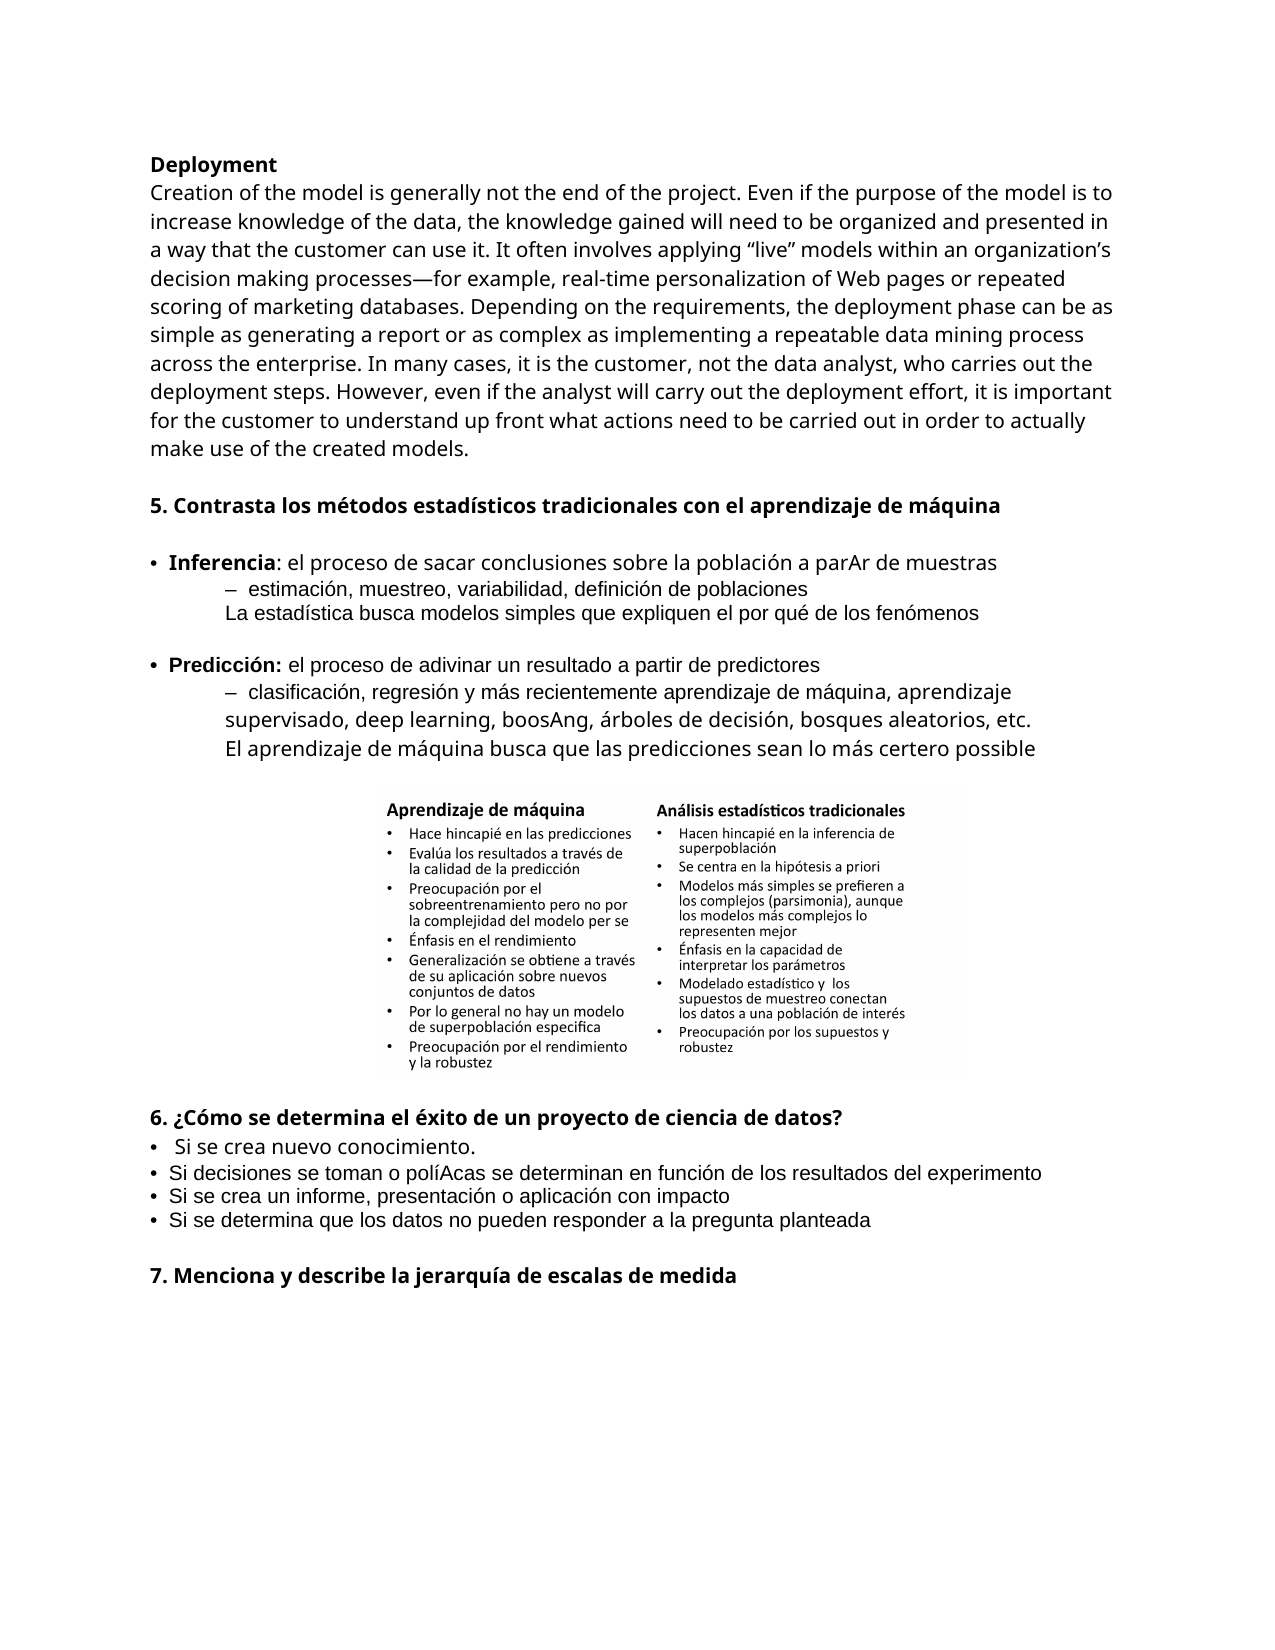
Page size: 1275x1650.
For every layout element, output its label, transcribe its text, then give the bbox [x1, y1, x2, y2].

text – clasificación, regresión y más recientemente aprendizaje de máquina, aprendizaje supervisado, deep learning, boosAng, árboles de decisión, bosques aleatorios, etc. [225, 677, 1125, 734]
text • Inferencia: el proceso de sacar conclusiones sobre la población a parAr de muestras [150, 548, 1125, 577]
text – estimación, muestreo, variabilidad, definición de poblaciones [225, 577, 1125, 601]
text • Si decisiones se toman o políAcas se determinan en función de los resultados del experimento [150, 1160, 1125, 1184]
text • Predicción: el proceso de adivinar un resultado a partir de predictores [150, 653, 1125, 677]
text • Si se crea un informe, presentación o aplicación con impacto [150, 1184, 1125, 1208]
text 6. ¿Cómo se determina el éxito de un proyecto de ciencia de datos? [150, 1103, 1125, 1132]
text • Si se crea nuevo conocimiento. [150, 1132, 1125, 1160]
text 7. Menciona y describe la jerarquía de escalas de medida [150, 1261, 1125, 1289]
text La estadística busca modelos simples que expliquen el por qué de los fenómenos [225, 601, 1125, 624]
text El aprendizaje de máquina busca que las predicciones sean lo más certero possible [150, 734, 1125, 762]
text • Si se determina que los datos no pueden responder a la pregunta planteada [150, 1208, 1125, 1232]
picture [375, 790, 965, 1076]
text Deployment [150, 150, 1125, 178]
text Creation of the model is generally not the end of the project. Even if the purpose of the model is to increase knowledge of the data, the knowledge gained will need to be organized and presented in a way that the customer can use it. It often involves applying “live” models within an organization’s decision making processes—for example, real-time personalization of Web pages or repeated scoring of marketing databases. Depending on the requirements, the deployment phase can be as simple as generating a report or as complex as implementing a repeatable data mining process across the enterprise. In many cases, it is the customer, not the data analyst, who carries out the deployment steps. However, even if the analyst will carry out the deployment effort, it is important for the customer to understand up front what actions need to be carried out in order to actually make use of the created models. [150, 178, 1125, 463]
text 5. Contrasta los métodos estadísticos tradicionales con el aprendizaje de máquina [150, 491, 1125, 520]
